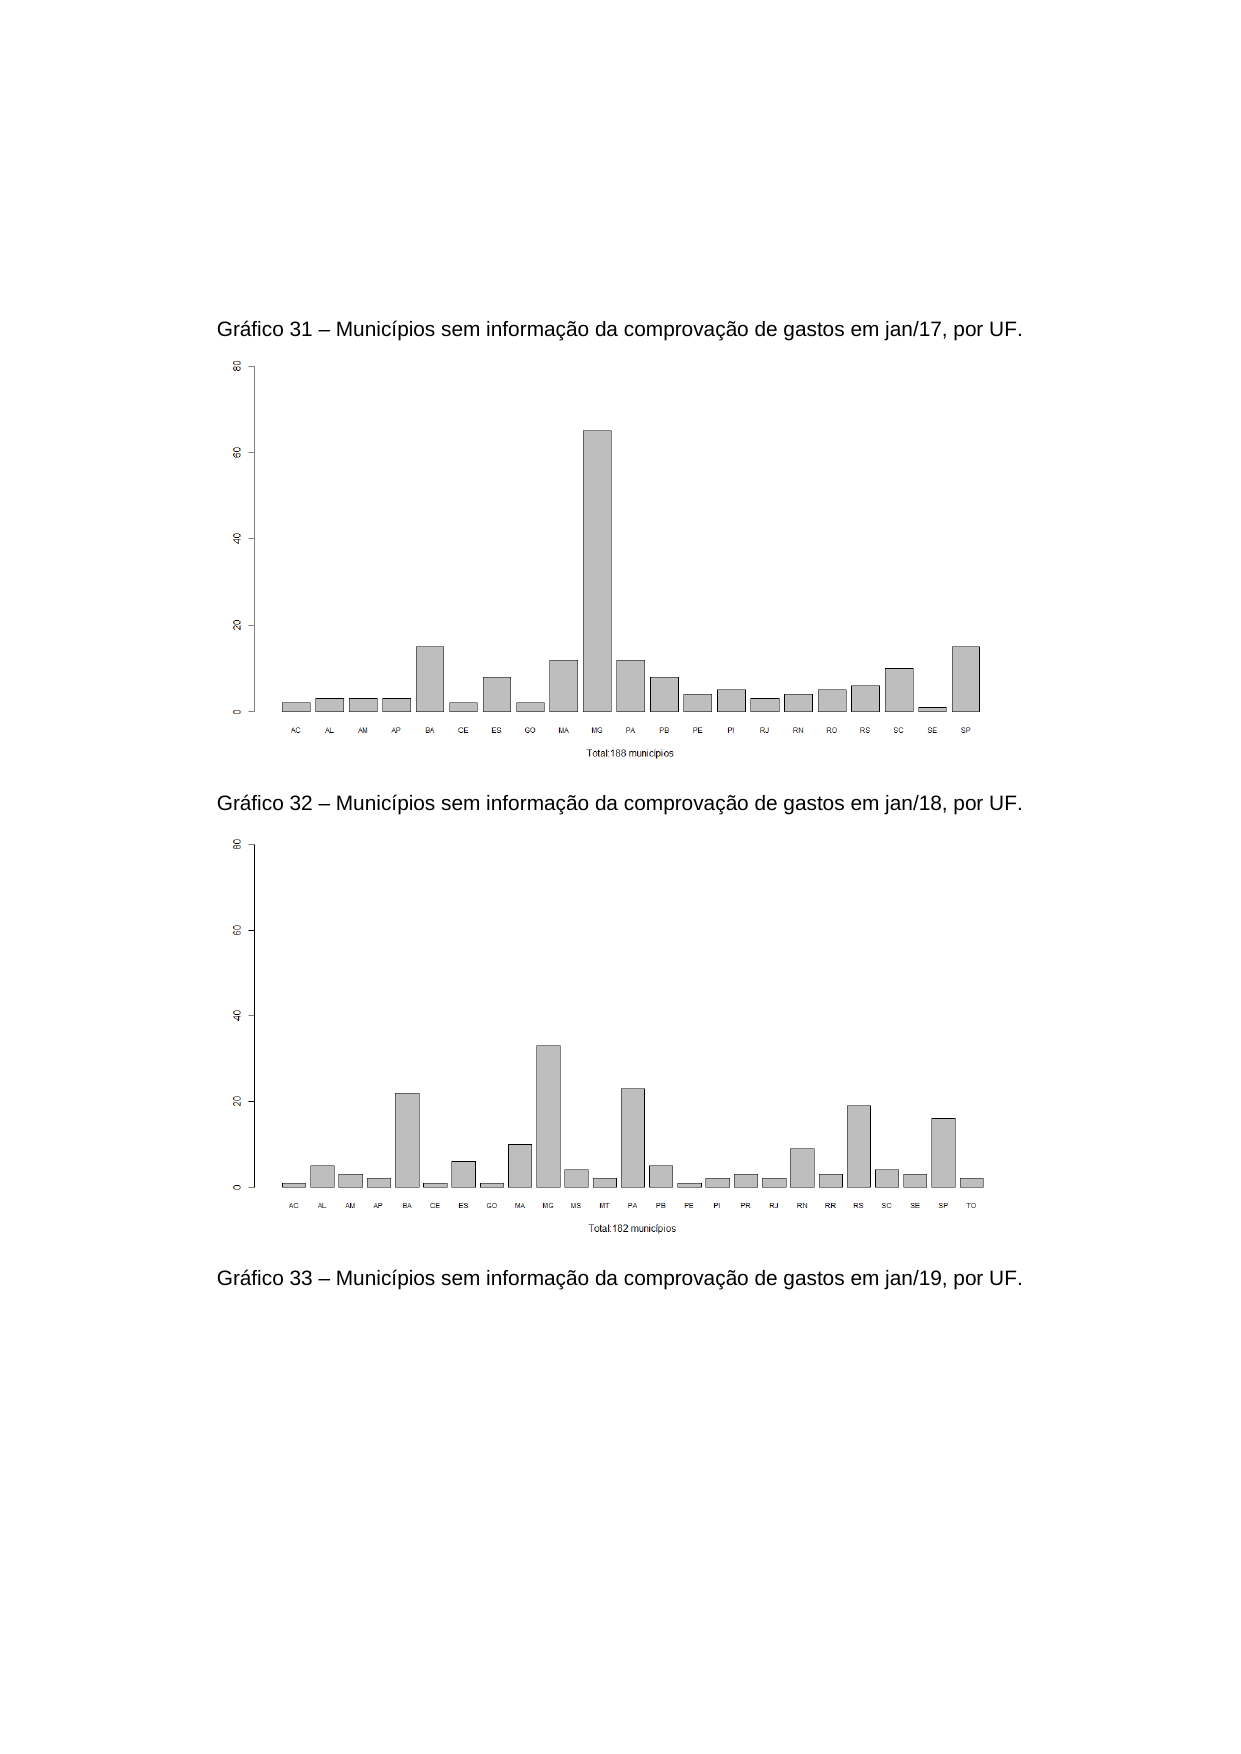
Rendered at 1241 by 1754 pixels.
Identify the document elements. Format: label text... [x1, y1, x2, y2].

picture [206, 358, 1032, 771]
text Gráfico 33 – Municípios sem informação da comprovação de gastos em jan/19, por UF. [177, 1266, 1063, 1289]
text Gráfico 32 – Municípios sem informação da comprovação de gastos em jan/18, por UF. [177, 791, 1063, 815]
text Gráfico 31 – Municípios sem informação da comprovação de gastos em jan/17, por UF. [177, 316, 1063, 340]
picture [206, 833, 1034, 1246]
